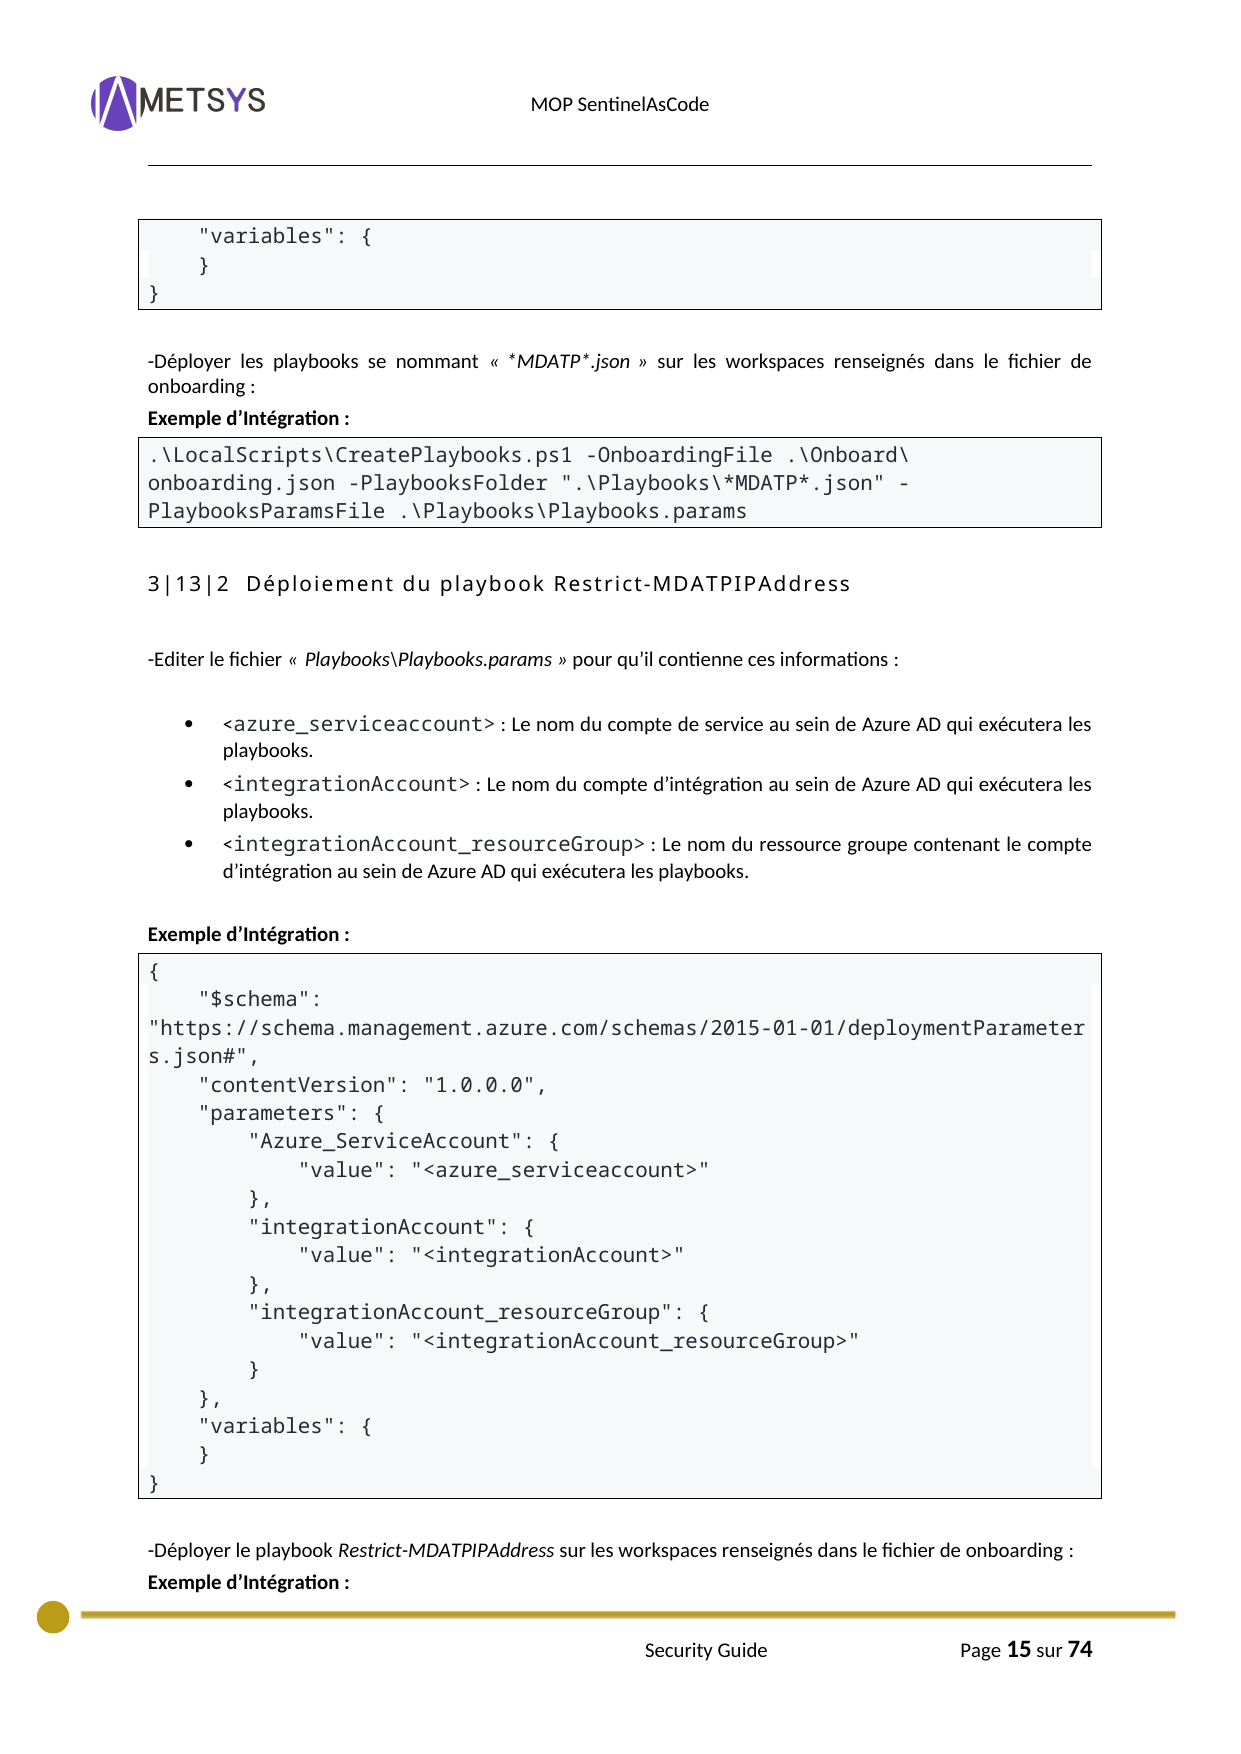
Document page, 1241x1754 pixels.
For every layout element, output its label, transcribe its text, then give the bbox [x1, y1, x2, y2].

text "value": "<integrationAccount>" [148, 1240, 1092, 1269]
list <azure_serviceaccount> : Le nom du compte de service au sein de Azure AD qui exécutera les playbooks. [185, 709, 1092, 763]
text "$schema": "https://schema.management.azure.com/schemas/2015-01-01/deploymentParameters.json#", [148, 984, 1092, 1070]
text Exemple d’Intégration : [148, 921, 1092, 947]
text "variables": { [148, 1411, 1092, 1439]
text "Azure_ServiceAccount": { [148, 1127, 1092, 1155]
text .\LocalScripts\CreatePlaybooks.ps1 -OnboardingFile .\Onboard\onboarding.json -PlaybooksFolder ".\Playbooks\*MDATP*.json" -PlaybooksParamsFile .\Playbooks\Playbooks.params [139, 438, 1101, 527]
text "value": "<integrationAccount_resourceGroup>" [148, 1326, 1092, 1354]
text -Déployer les playbooks se nommant « *MDATP*.json » sur les workspaces renseignés dans le fichier de onboarding : [148, 348, 1092, 399]
text "variables": { [139, 220, 1101, 250]
text } [148, 1439, 1092, 1465]
text }, [148, 1269, 1092, 1297]
list <integrationAccount> : Le nom du compte d’intégration au sein de Azure AD qui exécutera les playbooks. [185, 769, 1092, 823]
text { [139, 954, 1101, 984]
text -Editer le fichier « Playbooks\Playbooks.params » pour qu’il contienne ces informations : [148, 646, 1092, 671]
text Exemple d’Intégration : [148, 1569, 1092, 1594]
text } [148, 1354, 1092, 1383]
text } [148, 250, 1092, 275]
text }, [148, 1183, 1092, 1212]
text Exemple d’Intégration : [148, 405, 1092, 430]
text } [139, 275, 1101, 309]
text "parameters": { [148, 1098, 1092, 1127]
subtitle Déploiement du playbook Restrict-MDATPIPAddress [148, 569, 1092, 598]
list <integrationAccount_resourceGroup> : Le nom du ressource groupe contenant le compte d’intégration au sein de Azure AD qui exécutera les playbooks. [185, 829, 1092, 883]
picture [79, 1600, 1179, 1627]
text }, [148, 1383, 1092, 1411]
text "value": "<azure_serviceaccount>" [148, 1155, 1092, 1183]
text -Déployer le playbook Restrict-MDATPIPAddress sur les workspaces renseignés dans le fichier de onboarding : [148, 1537, 1092, 1563]
text } [139, 1465, 1101, 1498]
text "integrationAccount_resourceGroup": { [148, 1297, 1092, 1326]
text "contentVersion": "1.0.0.0", [148, 1070, 1092, 1098]
text "integrationAccount": { [148, 1212, 1092, 1240]
